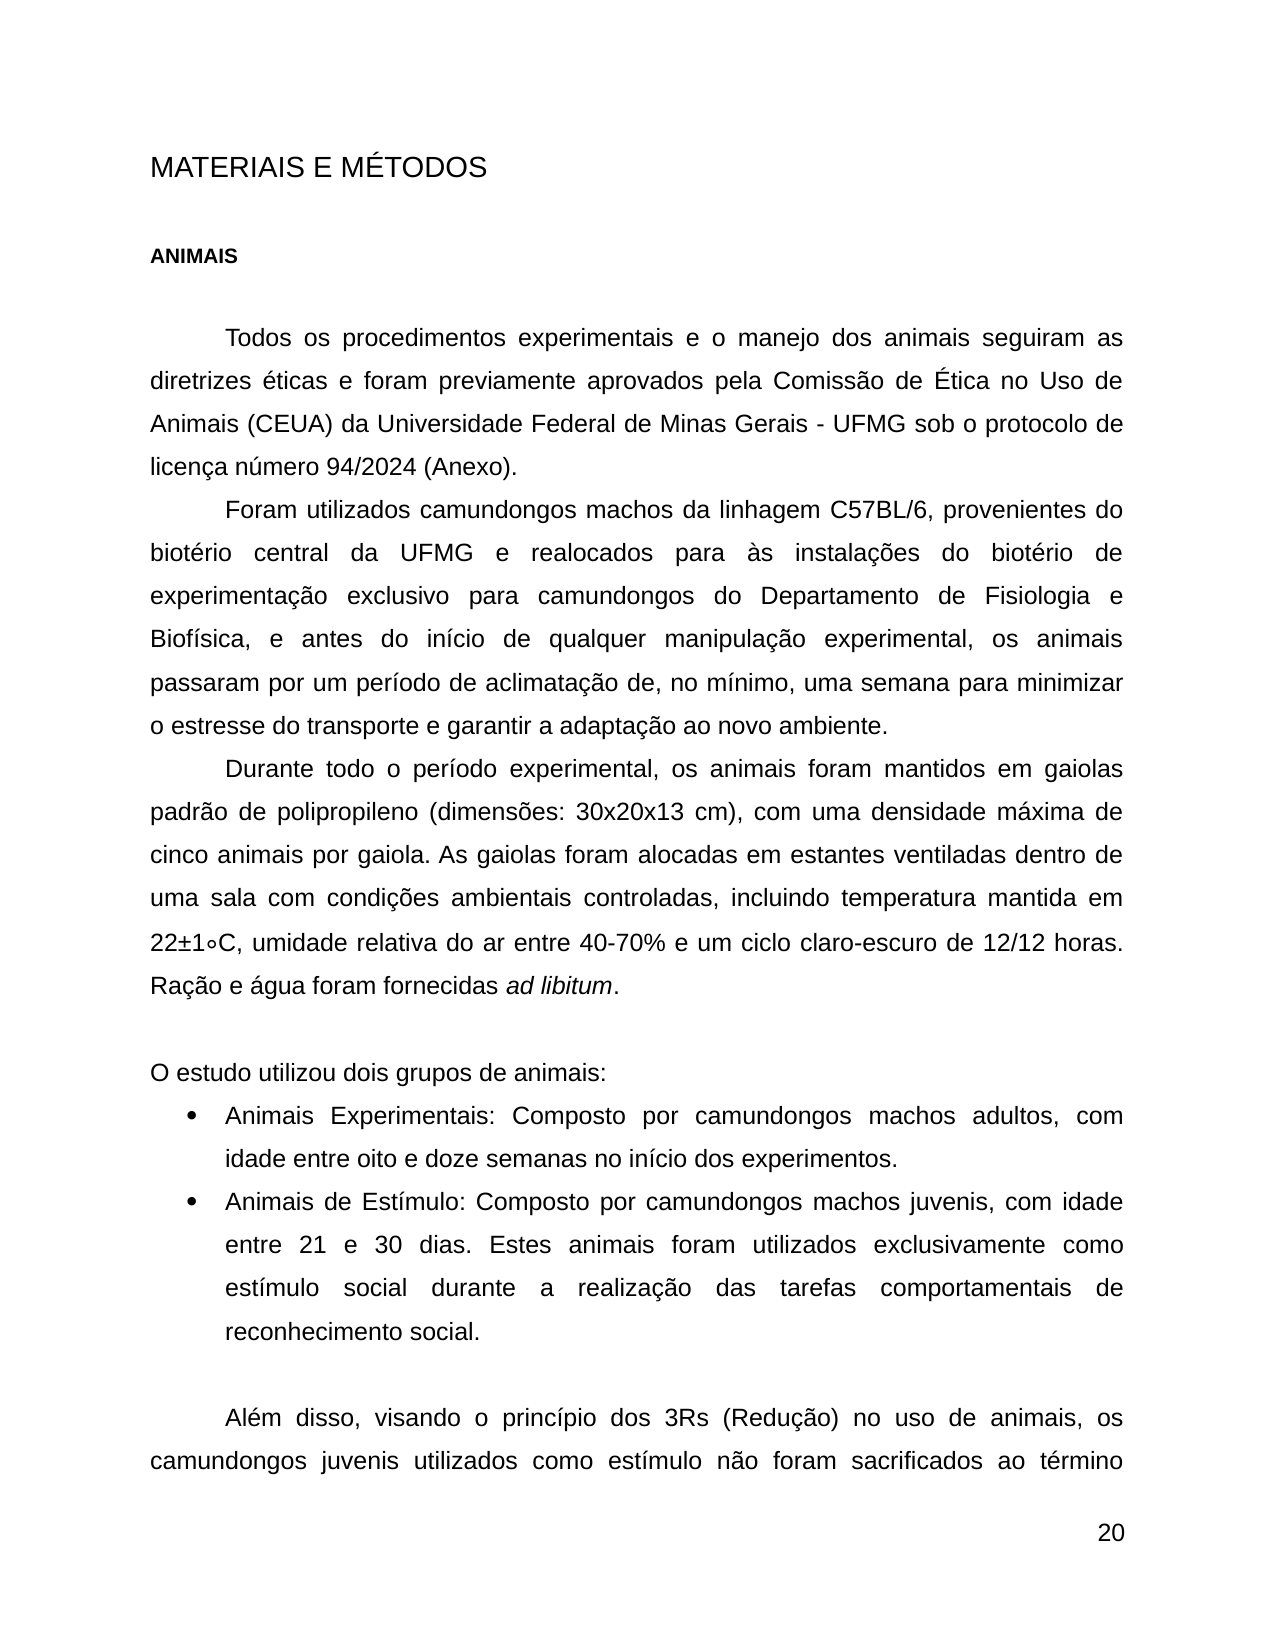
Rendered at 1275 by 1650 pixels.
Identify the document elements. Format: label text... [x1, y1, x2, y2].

subtitle ANIMAIS [150, 243, 1125, 267]
list Animais de Estímulo: Composto por camundongos machos juvenis, com idade entre 21 e 30 dias. Estes animais foram utilizados exclusivamente como estímulo social durante a realização das tarefas comportamentais de reconhecimento social. [187, 1187, 1125, 1345]
list Animais Experimentais: Composto por camundongos machos adultos, com idade entre oito e doze semanas no início dos experimentos. [187, 1101, 1125, 1173]
text Durante todo o período experimental, os animais foram mantidos em gaiolas padrão de polipropileno (dimensões: 30x20x13 cm), com uma densidade máxima de cinco animais por gaiola. As gaiolas foram alocadas em estantes ventiladas dentro de uma sala com condições ambientais controladas, incluindo temperatura mantida em 22±1∘C, umidade relativa do ar entre 40-70% e um ciclo claro-escuro de 12/12 horas. Ração e água foram fornecidas ad libitum. [150, 754, 1125, 1000]
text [150, 1403, 1125, 1475]
subtitle MATERIAIS E MÉTODOS [150, 150, 1125, 183]
text Foram utilizados camundongos machos da linhagem C57BL/6, provenientes do biotério central da UFMG e realocados para às instalações do biotério de experimentação exclusivo para camundongos do Departamento de Fisiologia e Biofísica, e antes do início de qualquer manipulação experimental, os animais passaram por um período de aclimatação de, no mínimo, uma semana para minimizar o estresse do transporte e garantir a adaptação ao novo ambiente. [150, 495, 1125, 739]
text O estudo utilizou dois grupos de animais: [150, 1058, 1125, 1086]
text Todos os procedimentos experimentais e o manejo dos animais seguiram as diretrizes éticas e foram previamente aprovados pela Comissão de Ética no Uso de Animais (CEUA) da Universidade Federal de Minas Gerais - UFMG sob o protocolo de licença número 94/2024 (Anexo). [150, 322, 1125, 481]
